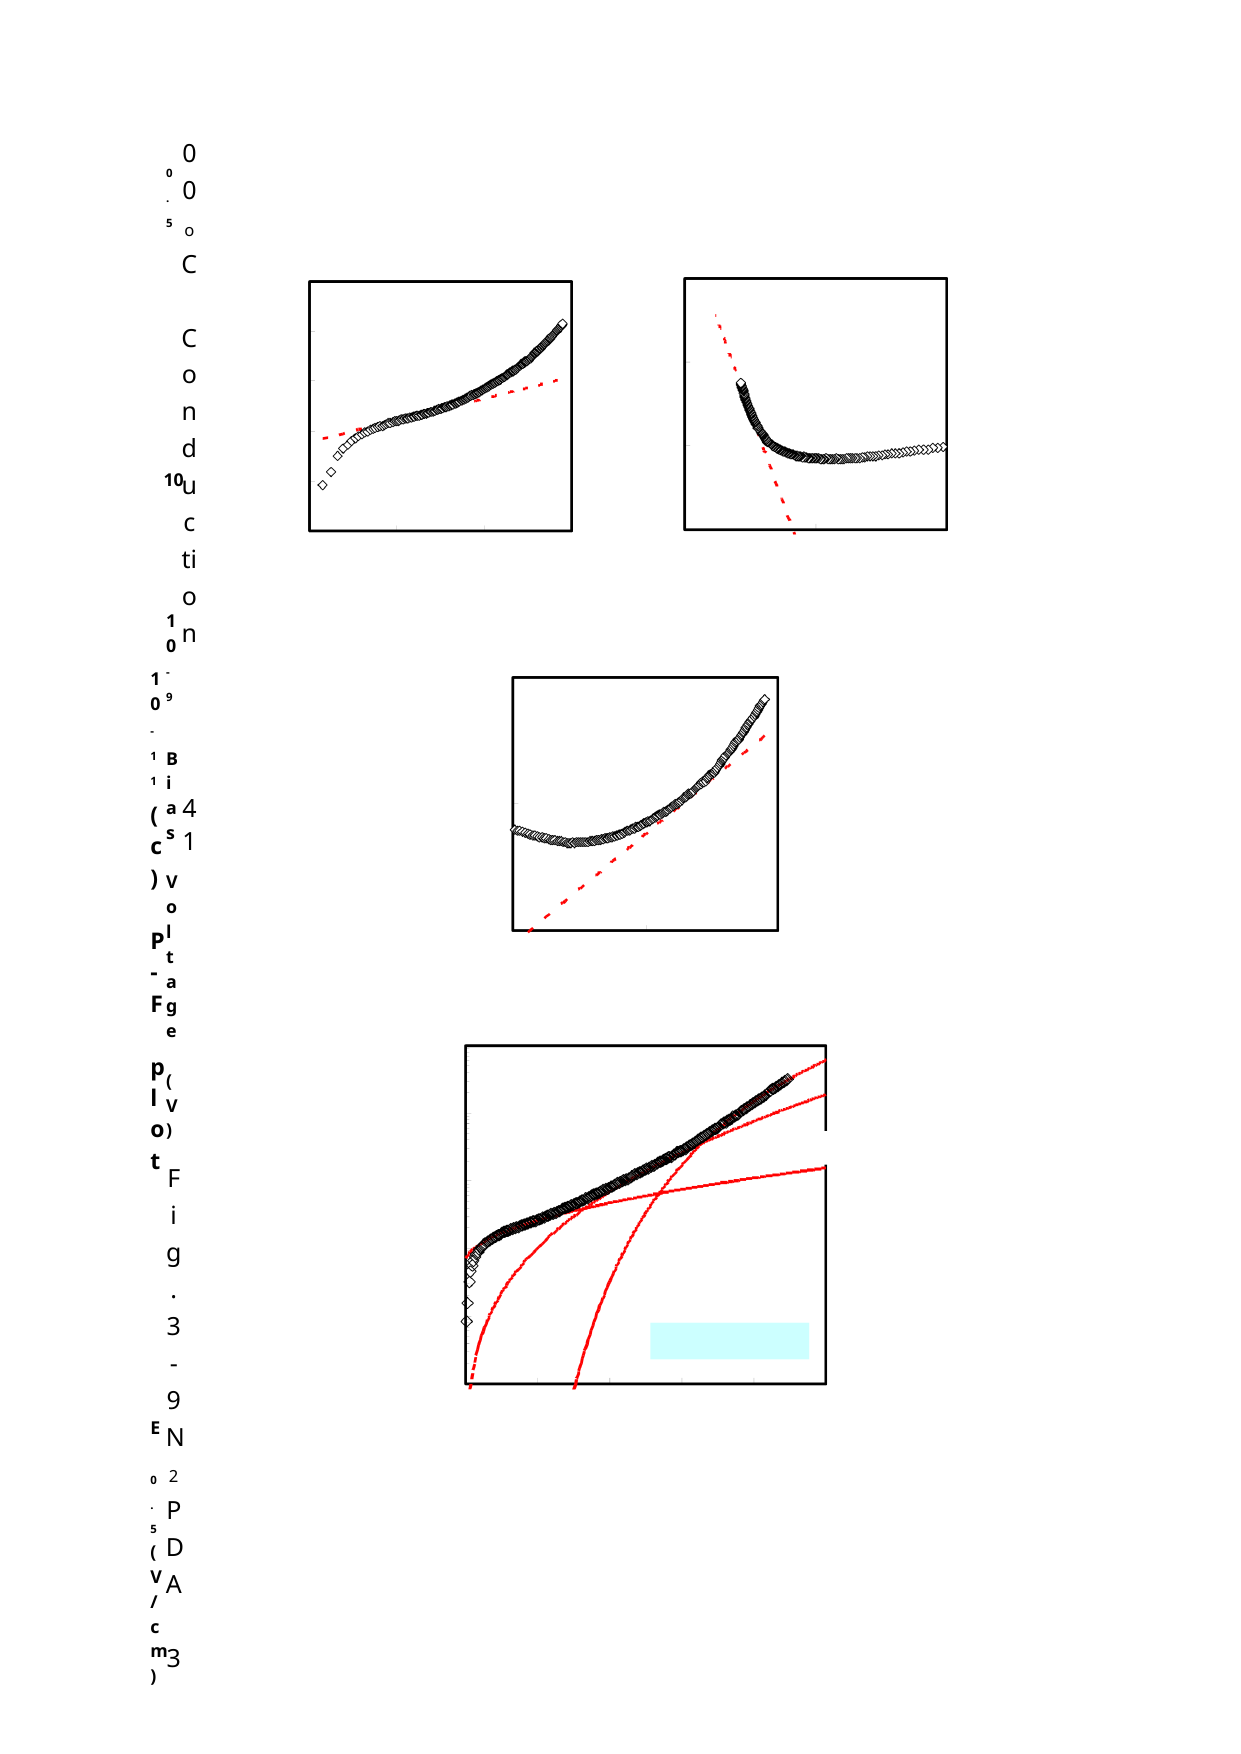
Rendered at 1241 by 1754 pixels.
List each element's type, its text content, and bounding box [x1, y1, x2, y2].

text Fig.3-9 N2 PDA 300oC Conduction [166, 1158, 181, 1592]
picture [460, 1043, 828, 1390]
text 41 [181, 757, 197, 857]
picture [508, 675, 780, 934]
picture [306, 279, 573, 534]
picture [681, 277, 948, 536]
text Fig.3-9 N2 PDA 300oC Conduction [181, 133, 197, 649]
